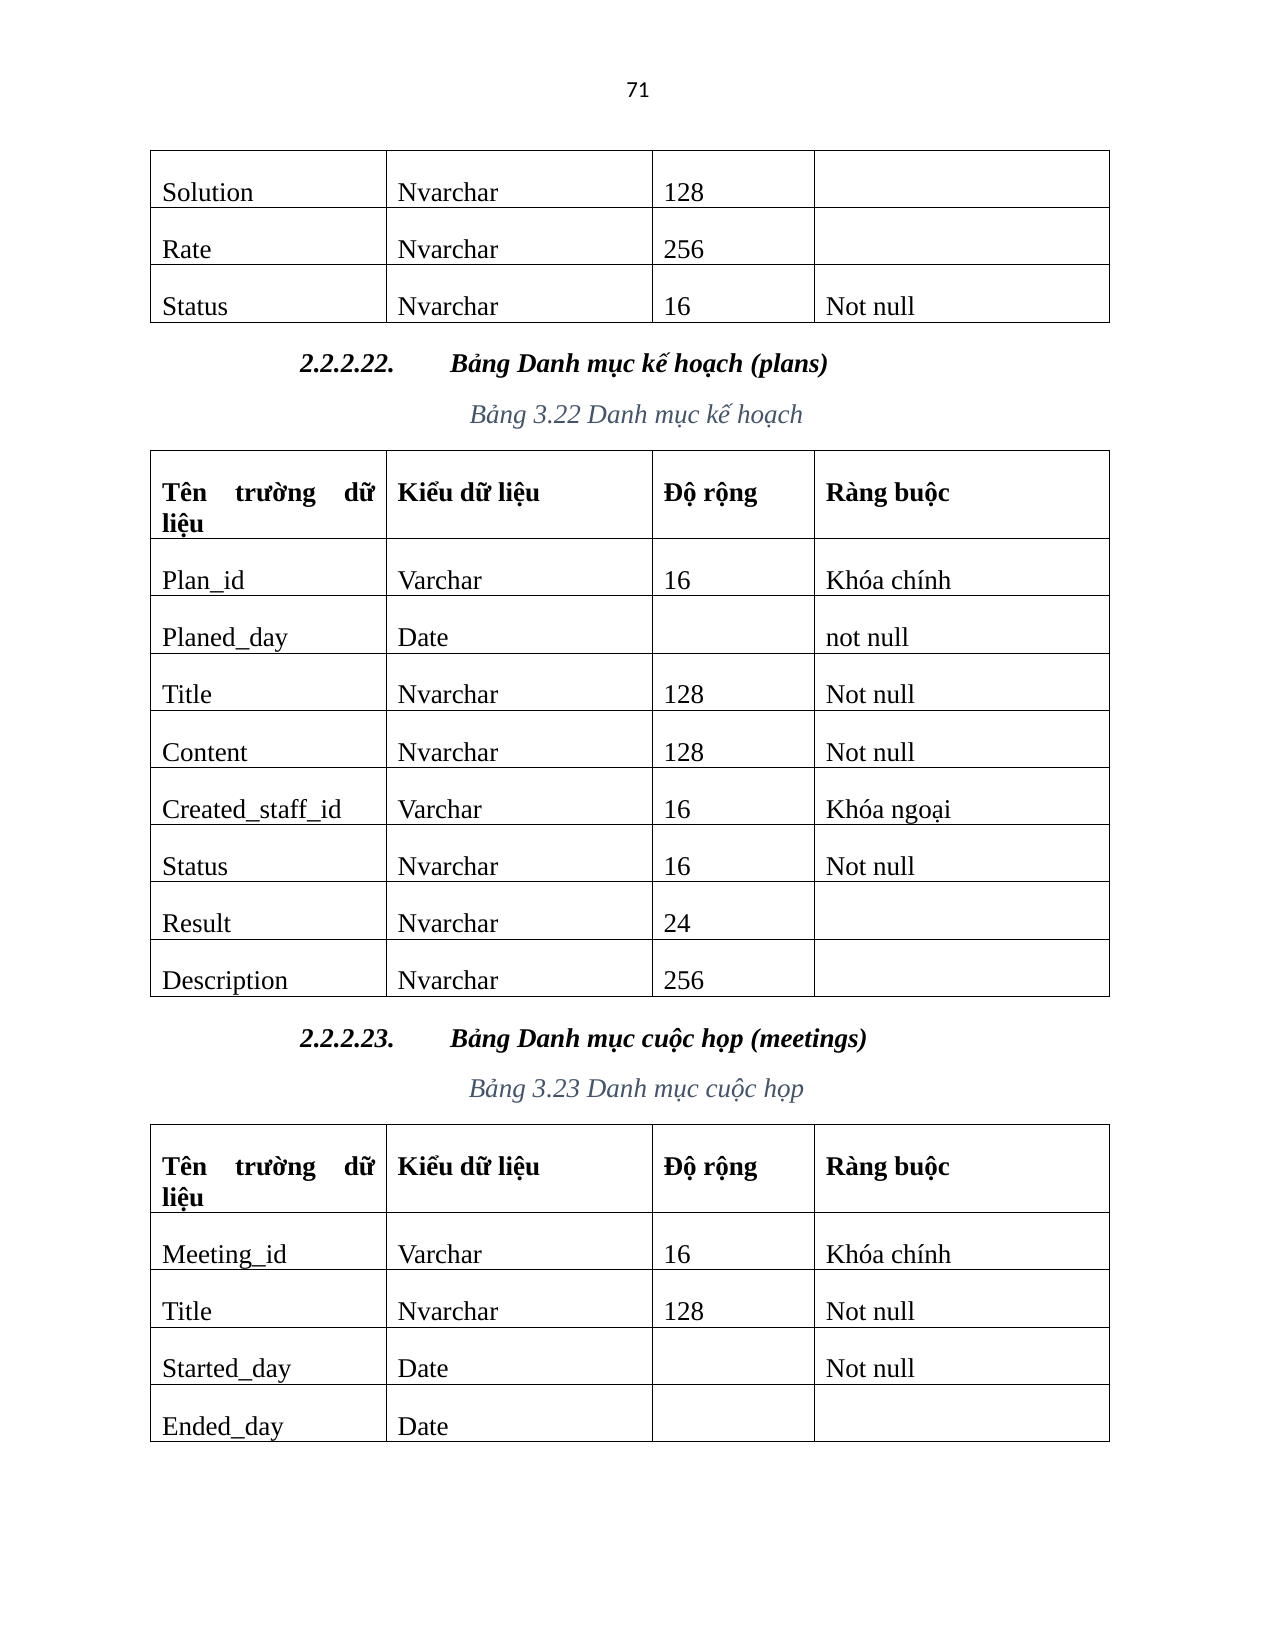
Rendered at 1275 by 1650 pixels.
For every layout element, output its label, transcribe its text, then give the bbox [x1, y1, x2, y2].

table_cell Not null [815, 825, 1109, 881]
table_cell 128 [653, 711, 814, 767]
table_cell Nvarchar [387, 265, 652, 322]
table_cell [653, 1385, 814, 1441]
table_header Ràng buộc [815, 1125, 1109, 1212]
table_cell Not null [815, 711, 1109, 767]
table_cell Varchar [387, 768, 652, 824]
table_cell Result [151, 882, 386, 938]
table_header Kiểu dữ liệu [387, 451, 652, 538]
table_cell Varchar [387, 539, 652, 595]
table_cell Nvarchar [387, 1270, 652, 1327]
table_cell Date [387, 596, 652, 652]
table_cell 128 [653, 151, 814, 207]
table_cell Nvarchar [387, 151, 652, 207]
table_cell Not null [815, 654, 1109, 710]
table_cell 16 [653, 768, 814, 824]
table_cell Status [151, 265, 386, 322]
table_cell Nvarchar [387, 711, 652, 767]
table_cell 16 [653, 825, 814, 881]
table_cell Nvarchar [387, 208, 652, 264]
table_cell Created_staff_id [151, 768, 386, 824]
table_cell Planed_day [151, 596, 386, 652]
text Bảng 3.23 Danh mục cuộc họp [150, 1072, 1125, 1103]
table_cell not null [815, 596, 1109, 652]
table_header Độ rộng [653, 1125, 814, 1212]
table_cell Nvarchar [387, 882, 652, 938]
table_cell Nvarchar [387, 825, 652, 881]
table_cell Solution [151, 151, 386, 207]
table_cell Khóa ngoại [815, 768, 1109, 824]
table_cell Date [387, 1328, 652, 1384]
table_cell [653, 1328, 814, 1384]
table_cell Nvarchar [387, 940, 652, 996]
table_cell Plan_id [151, 539, 386, 595]
table_cell Ended_day [151, 1385, 386, 1441]
table_cell Not null [815, 1328, 1109, 1384]
table_cell [815, 208, 1109, 264]
table_cell Khóa chính [815, 1213, 1109, 1269]
table_cell Description [151, 940, 386, 996]
table_cell 24 [653, 882, 814, 938]
table_cell 128 [653, 654, 814, 710]
table_cell Title [151, 654, 386, 710]
list Bảng Danh mục kế hoạch (plans) [300, 348, 1125, 379]
table_cell Varchar [387, 1213, 652, 1269]
table_cell [815, 940, 1109, 996]
table_cell Content [151, 711, 386, 767]
table_cell [653, 596, 814, 652]
table_cell Title [151, 1270, 386, 1327]
table_cell 128 [653, 1270, 814, 1327]
table_header Ràng buộc [815, 451, 1109, 538]
table_cell [815, 151, 1109, 207]
table_cell 256 [653, 208, 814, 264]
table_cell 16 [653, 539, 814, 595]
table_cell Status [151, 825, 386, 881]
table_cell 256 [653, 940, 814, 996]
text Bảng 3.22 Danh mục kế hoạch [150, 398, 1125, 429]
table_cell 16 [653, 1213, 814, 1269]
table_cell Started_day [151, 1328, 386, 1384]
list Bảng Danh mục cuộc họp (meetings) [300, 1022, 1125, 1053]
table_cell [815, 882, 1109, 938]
table_header Kiểu dữ liệu [387, 1125, 652, 1212]
table_header Độ rộng [653, 451, 814, 538]
table_cell Rate [151, 208, 386, 264]
table_cell Not null [815, 265, 1109, 322]
table_header Tên trường dữ liệu [151, 1125, 386, 1212]
table_cell 16 [653, 265, 814, 322]
table_cell Nvarchar [387, 654, 652, 710]
table_cell Not null [815, 1270, 1109, 1327]
table_cell Meeting_id [151, 1213, 386, 1269]
table_cell [815, 1385, 1109, 1441]
table_header Tên trường dữ liệu [151, 451, 386, 538]
table_cell Khóa chính [815, 539, 1109, 595]
table_cell Date [387, 1385, 652, 1441]
